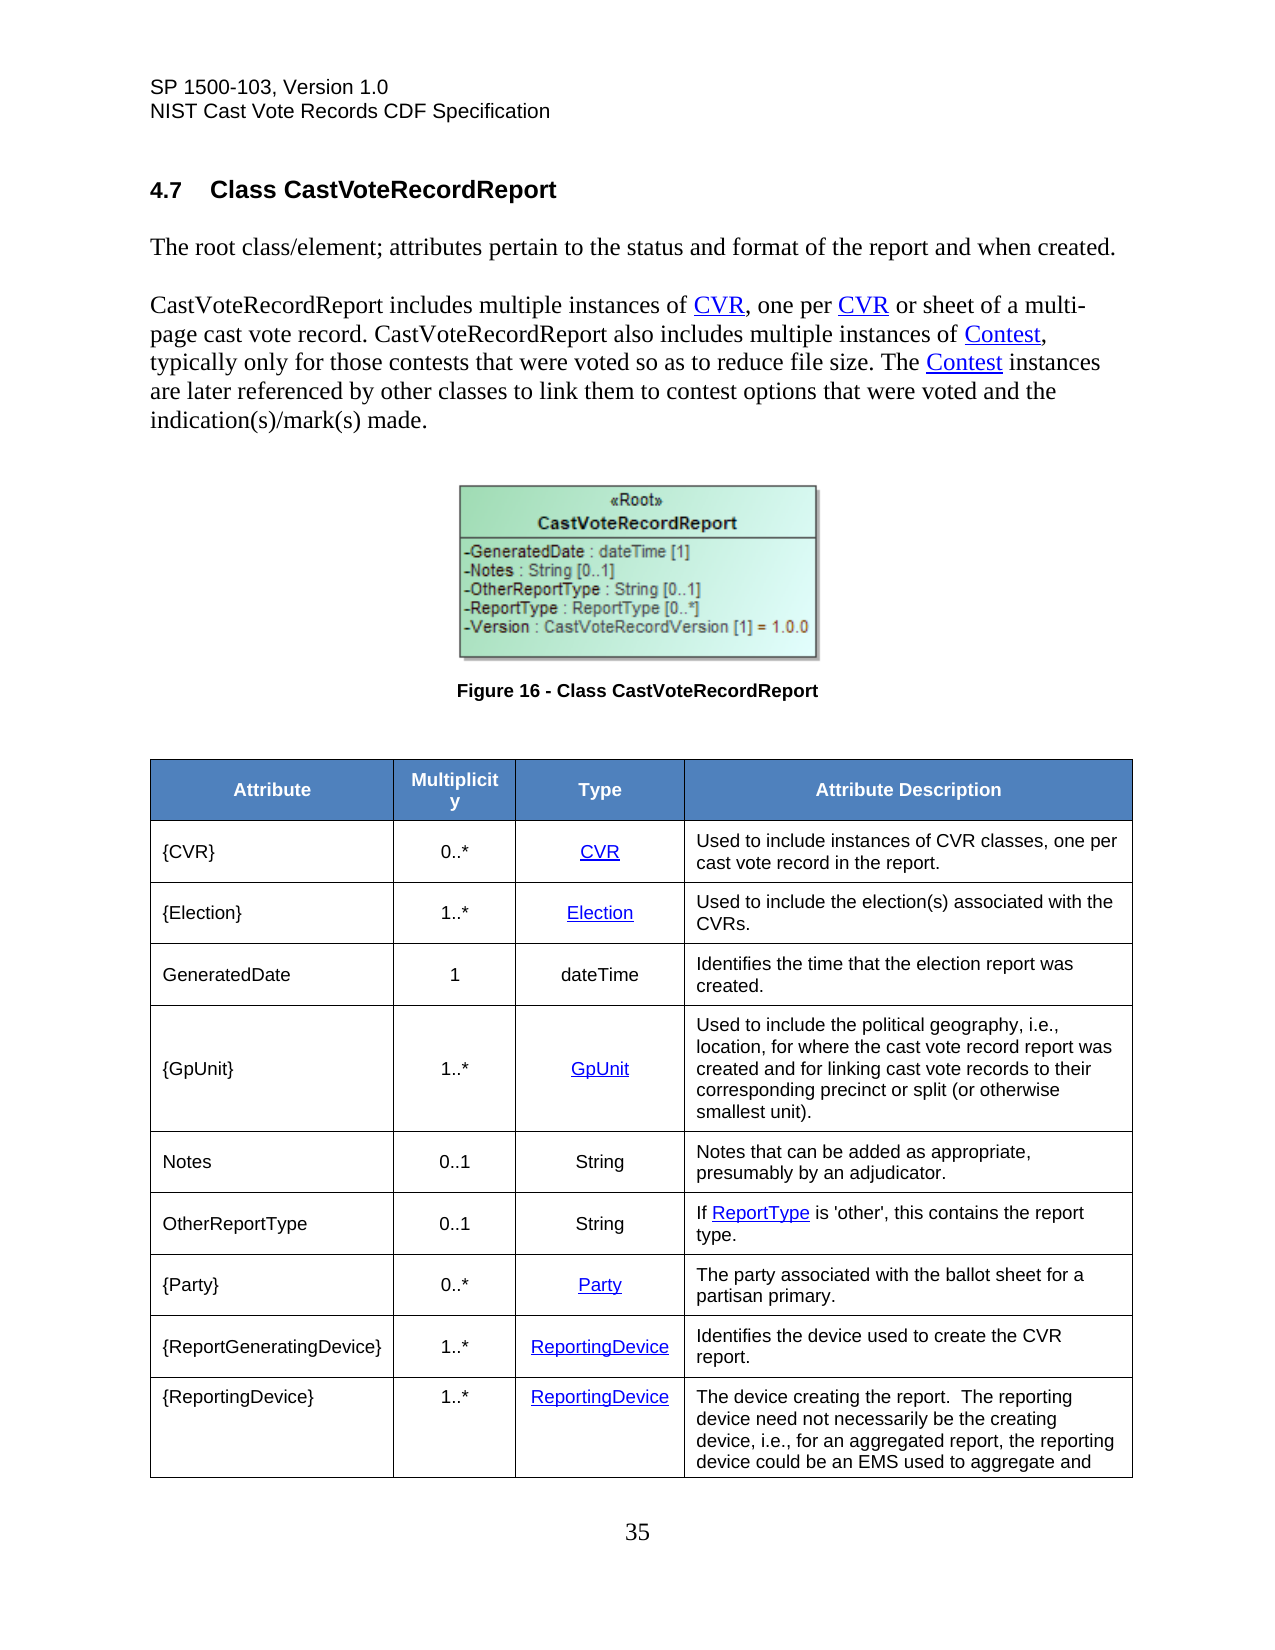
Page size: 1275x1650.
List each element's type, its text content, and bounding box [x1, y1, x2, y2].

text CastVoteRecordReport includes multiple instances of CVR, one per CVR or sheet of a multi-page cast vote record. CastVoteRecordReport also includes multiple instances of Contest, typically only for those contests that were voted so as to reduce file size. The Contest instances are later referenced by other classes to link them to contest options that were voted and the indication(s)/mark(s) made. [150, 290, 1125, 434]
table_cell 0..* [394, 1255, 515, 1315]
table_cell OtherReportType [151, 1193, 393, 1254]
table_cell String [516, 1193, 684, 1254]
table_cell 0..1 [394, 1132, 515, 1192]
table_cell 1..* [394, 883, 515, 943]
table_cell 1..* [394, 1378, 515, 1477]
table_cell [685, 1378, 1132, 1477]
table_header Attribute Description [685, 760, 1132, 820]
table_cell 1..* [394, 1316, 515, 1377]
table_cell {CVR} [151, 821, 393, 882]
table_cell GeneratedDate [151, 944, 393, 1004]
table_cell Used to include the election(s) associated with the CVRs. [685, 883, 1132, 943]
table_cell dateTime [516, 944, 684, 1004]
table_cell Identifies the time that the election report was created. [685, 944, 1132, 1004]
table_cell Notes that can be added as appropriate, presumably by an adjudicator. [685, 1132, 1132, 1192]
table_header Multiplicity [394, 760, 515, 820]
table_cell {Party} [151, 1255, 393, 1315]
table_cell 1 [394, 944, 515, 1004]
table_cell {Election} [151, 883, 393, 943]
table_cell Identifies the device used to create the CVR report. [685, 1316, 1132, 1377]
picture [436, 462, 839, 680]
table_cell Party [516, 1255, 684, 1315]
table_cell 0..1 [394, 1193, 515, 1254]
text The root class/element; attributes pertain to the status and format of the report and when created. [150, 232, 1125, 261]
table_cell ReportingDevice [516, 1378, 684, 1477]
table_cell The party associated with the ballot sheet for a partisan primary. [685, 1255, 1132, 1315]
table_cell Used to include the political geography, i.e., location, for where the cast vote record report was created and for linking cast vote records to their corresponding precinct or split (or otherwise smallest unit). [685, 1006, 1132, 1131]
table_cell GpUnit [516, 1006, 684, 1131]
subtitle Class CastVoteRecordReport [150, 175, 1125, 204]
table_cell 1..* [394, 1006, 515, 1131]
table_cell {ReportingDevice} [151, 1378, 393, 1477]
table_cell CVR [516, 821, 684, 882]
table_cell Election [516, 883, 684, 943]
table_cell String [516, 1132, 684, 1192]
table_cell If ReportType is 'other', this contains the report type. [685, 1193, 1132, 1254]
table_cell ReportingDevice [516, 1316, 684, 1377]
table_header Type [516, 760, 684, 820]
table_cell {GpUnit} [151, 1006, 393, 1131]
table_cell 0..* [394, 821, 515, 882]
table_cell Notes [151, 1132, 393, 1192]
text Figure 16 - Class CastVoteRecordReport [150, 680, 1125, 701]
table_cell {ReportGeneratingDevice} [151, 1316, 393, 1377]
table_cell Used to include instances of CVR classes, one per cast vote record in the report. [685, 821, 1132, 882]
table_header Attribute [151, 760, 393, 820]
